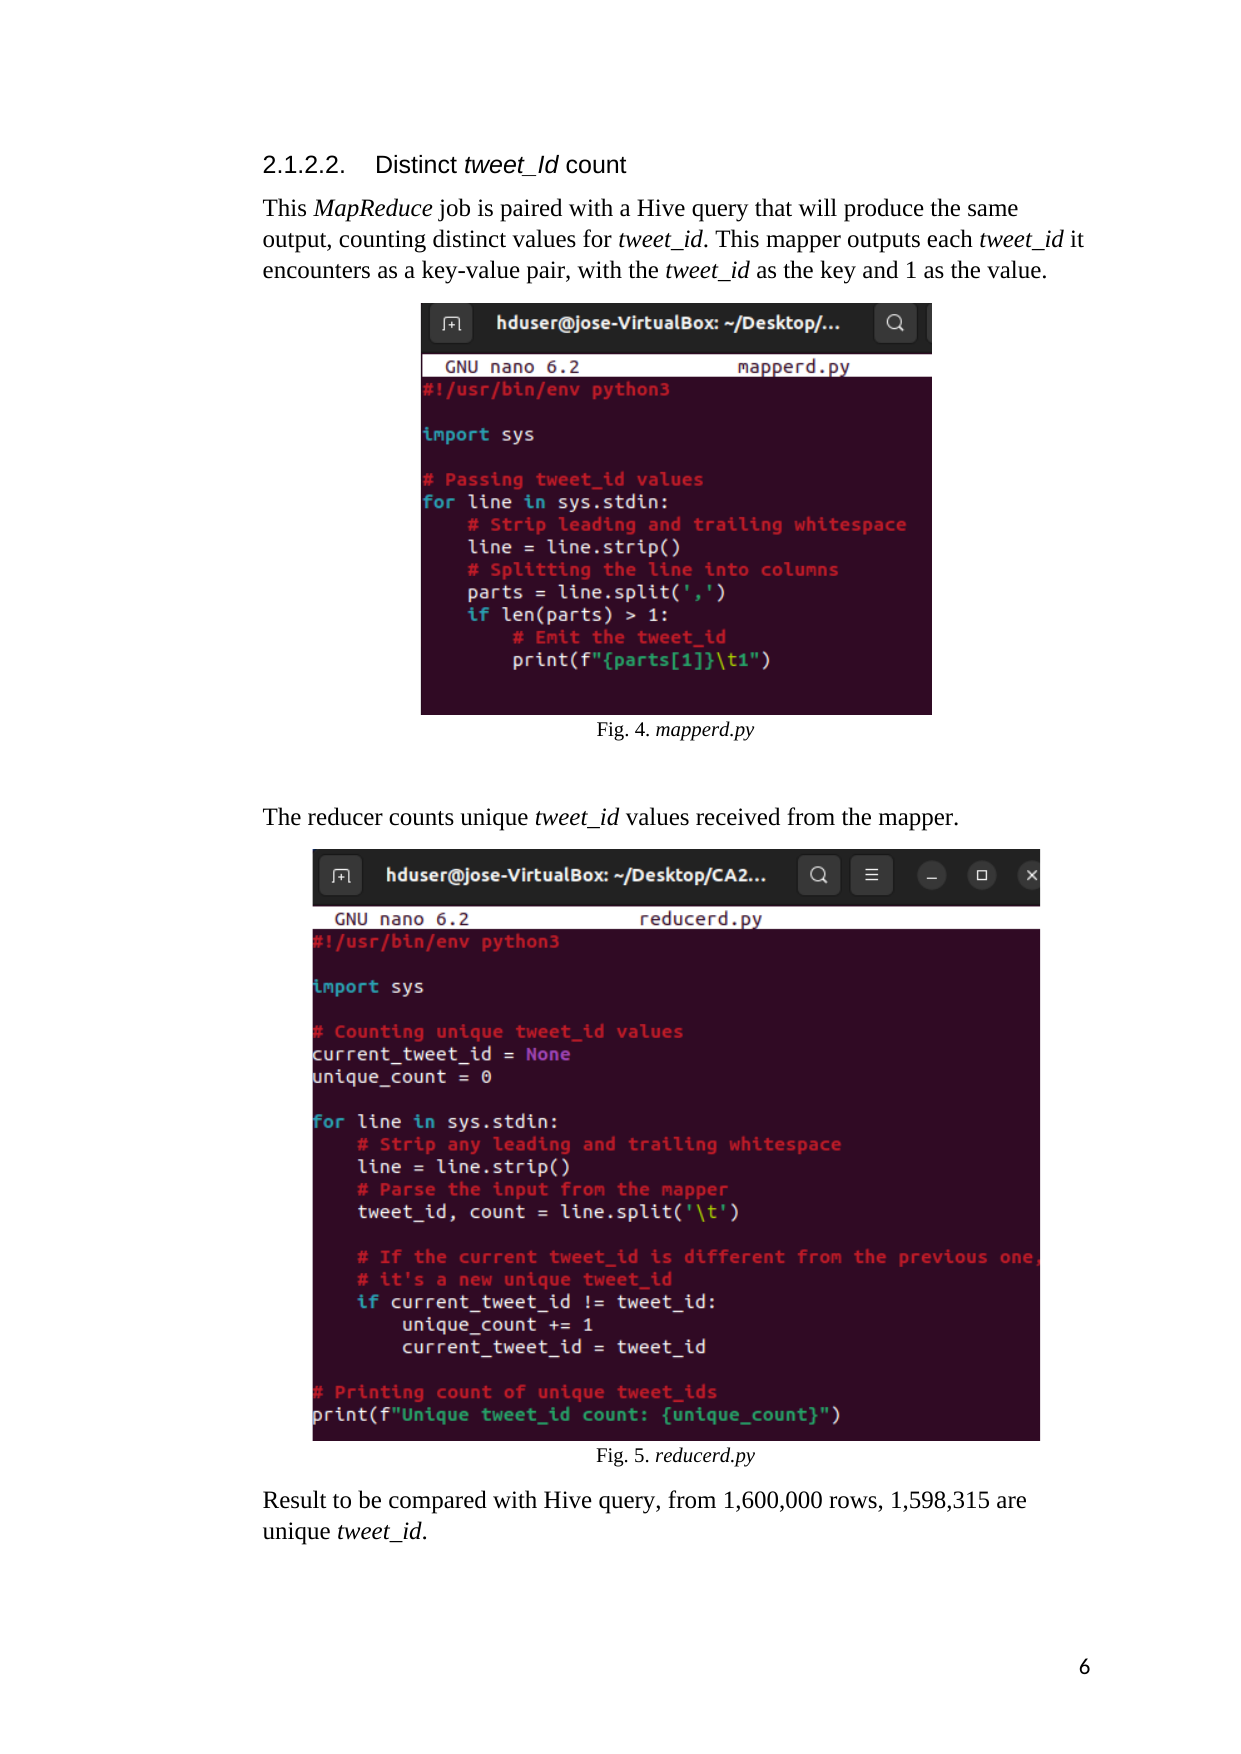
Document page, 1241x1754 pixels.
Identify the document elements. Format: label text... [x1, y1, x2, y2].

text Result to be compared with Hive query, from 1,600,000 rows, 1,598,315 are unique tweet_id. [262, 1485, 1090, 1545]
text The reducer counts unique tweet_id values received from the mapper. [262, 802, 1090, 830]
picture [420, 303, 932, 715]
subtitle Distinct tweet_Id count [262, 150, 1090, 179]
text This MapReduce job is paired with a Hive query that will produce the same output, counting distinct values for tweet_id. This mapper outputs each tweet_id it encounters as a key-value pair, with the tweet_id as the key and 1 as the value. [262, 193, 1090, 284]
picture [312, 849, 1041, 1441]
